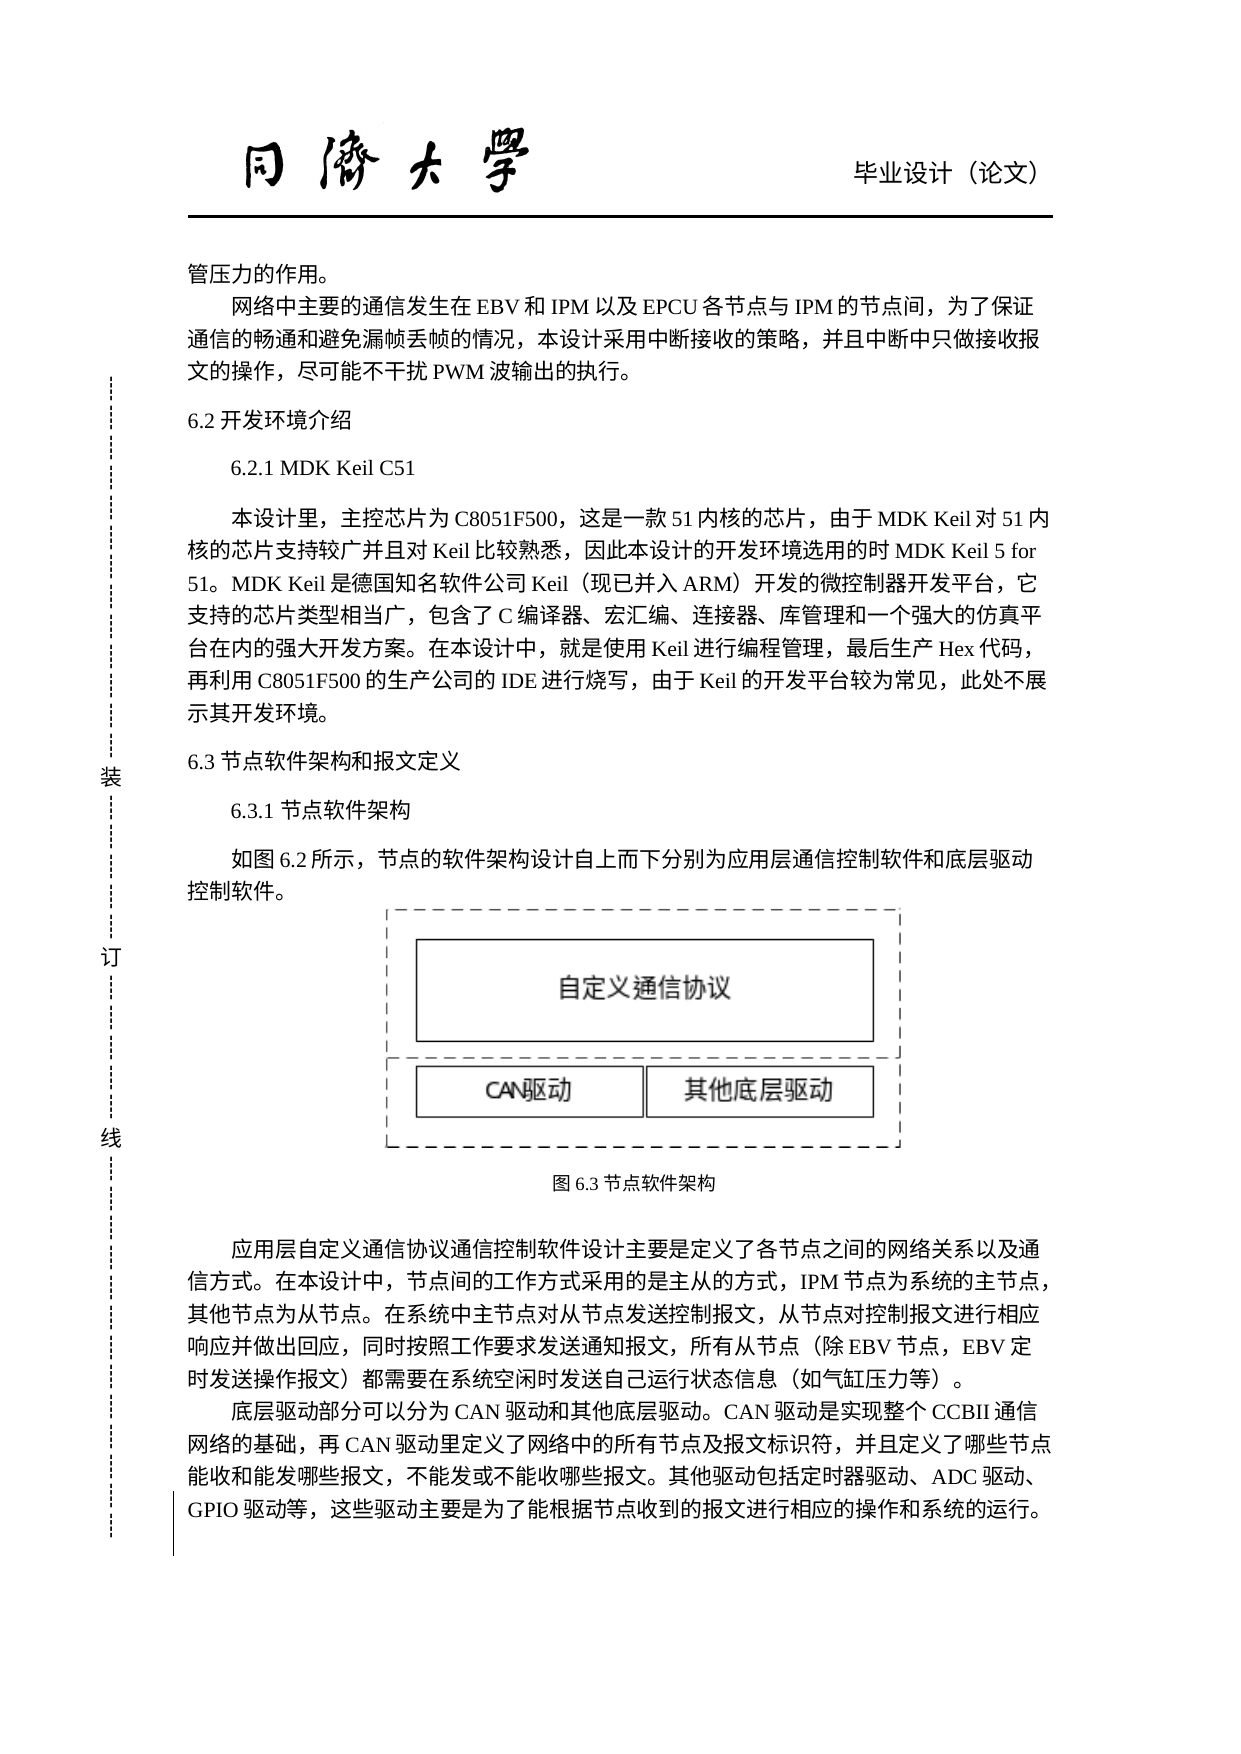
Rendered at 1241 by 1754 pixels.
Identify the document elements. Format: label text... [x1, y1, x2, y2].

text 如图6.2所示，节点的软件架构设计自上而下分别为应用层通信控制软件和底层驱动控制软件。 [187, 841, 1053, 906]
text 图6.3 节点软件架构 [187, 1166, 1053, 1199]
text 底层驱动部分可以分为CAN驱动和其他底层驱动。CAN驱动是实现整个CCBII通信网络的基础，再CAN驱动里定义了网络中的所有节点及报文标识符，并且定义了哪些节点能收和能发哪些报文，不能发或不能收哪些报文。其他驱动包括定时器驱动、ADC驱动、GPIO驱动等，这些驱动主要是为了能根据节点收到的报文进行相应的操作和系统的运行。 [187, 1394, 1053, 1524]
text 本设计里，主控芯片为C8051F500，这是一款51内核的芯片，由于MDK Keil对51内核的芯片支持较广并且对Keil比较熟悉，因此本设计的开发环境选用的时MDK Keil 5 for 51。MDK Keil是德国知名软件公司Keil（现已并入ARM）开发的微控制器开发平台，它支持的芯片类型相当广，包含了C编译器、宏汇编、连接器、库管理和一个强大的仿真平台在内的强大开发方案。在本设计中，就是使用Keil进行编程管理，最后生产Hex代码，再利用C8051F500的生产公司的IDE进行烧写，由于Keil的开发平台较为常见，此处不展示其开发环境。 [187, 500, 1053, 728]
subtitle 6.2.1 MDK Keil C51 [187, 451, 1053, 484]
picture [224, 119, 547, 198]
subtitle 6.3 节点软件架构和报文定义 [187, 744, 1053, 776]
text 网络中主要的通信发生在EBV和IPM以及EPCU各节点与IPM的节点间，为了保证通信的畅通和避免漏帧丢帧的情况，本设计采用中断接收的策略，并且中断中只做接收报文的操作，尽可能不干扰PWM波输出的执行。 [187, 289, 1053, 386]
text 应用层自定义通信协议通信控制软件设计主要是定义了各节点之间的网络关系以及通信方式。在本设计中，节点间的工作方式采用的是主从的方式，IPM节点为系统的主节点，其他节点为从节点。在系统中主节点对从节点发送控制报文，从节点对控制报文进行相应响应并做出回应，同时按照工作要求发送通知报文，所有从节点（除EBV节点，EBV定时发送操作报文）都需要在系统空闲时发送自己运行状态信息（如气缸压力等）。 [187, 1231, 1053, 1394]
subtitle 6.2 开发环境介绍 [187, 403, 1053, 435]
subtitle 6.3.1 节点软件架构 [187, 793, 1053, 825]
